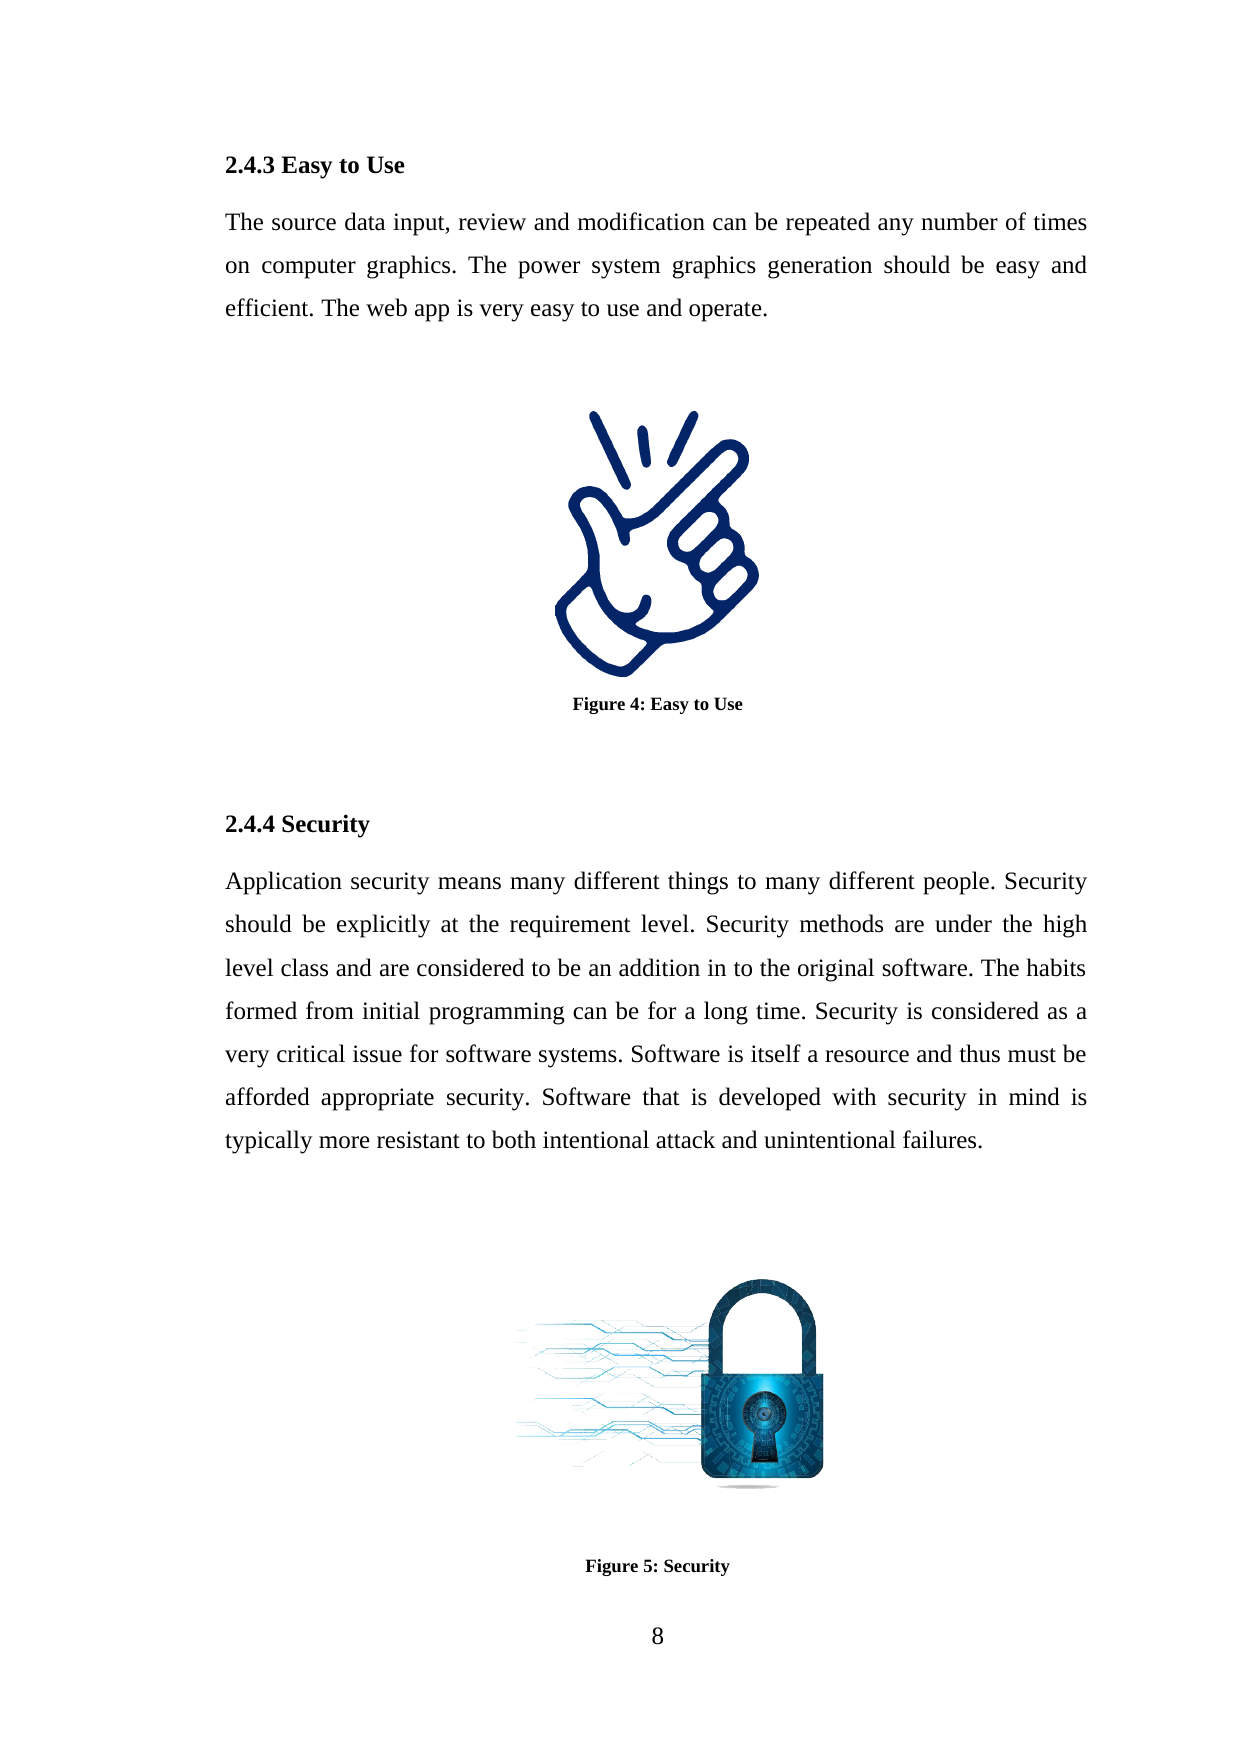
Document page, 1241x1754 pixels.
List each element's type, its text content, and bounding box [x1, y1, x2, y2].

subtitle 2.4.4 Security [225, 809, 1090, 838]
text Application security means many different things to many different people. Security should be explicitly at the requirement level. Security methods are under the high level class and are considered to be an addition in to the original software. The habits formed from initial programming can be for a long time. Security is considered as a very critical issue for software systems. Software is itself a resource and thus must be afforded appropriate security. Software that is developed with security in mind is typically more resistant to both intentional attack and unintentional failures. [225, 866, 1088, 1154]
picture [526, 410, 788, 678]
text Figure 4: Easy to Use [225, 692, 1090, 714]
text The source data input, review and modification can be repeated any number of times on computer graphics. The power system graphics generation should be easy and efficient. The web app is very easy to use and operate. [225, 207, 1088, 322]
text Figure 5: Security [225, 1555, 1090, 1576]
subtitle 2.4.3 Easy to Use [225, 150, 1090, 179]
picture [407, 1254, 908, 1541]
